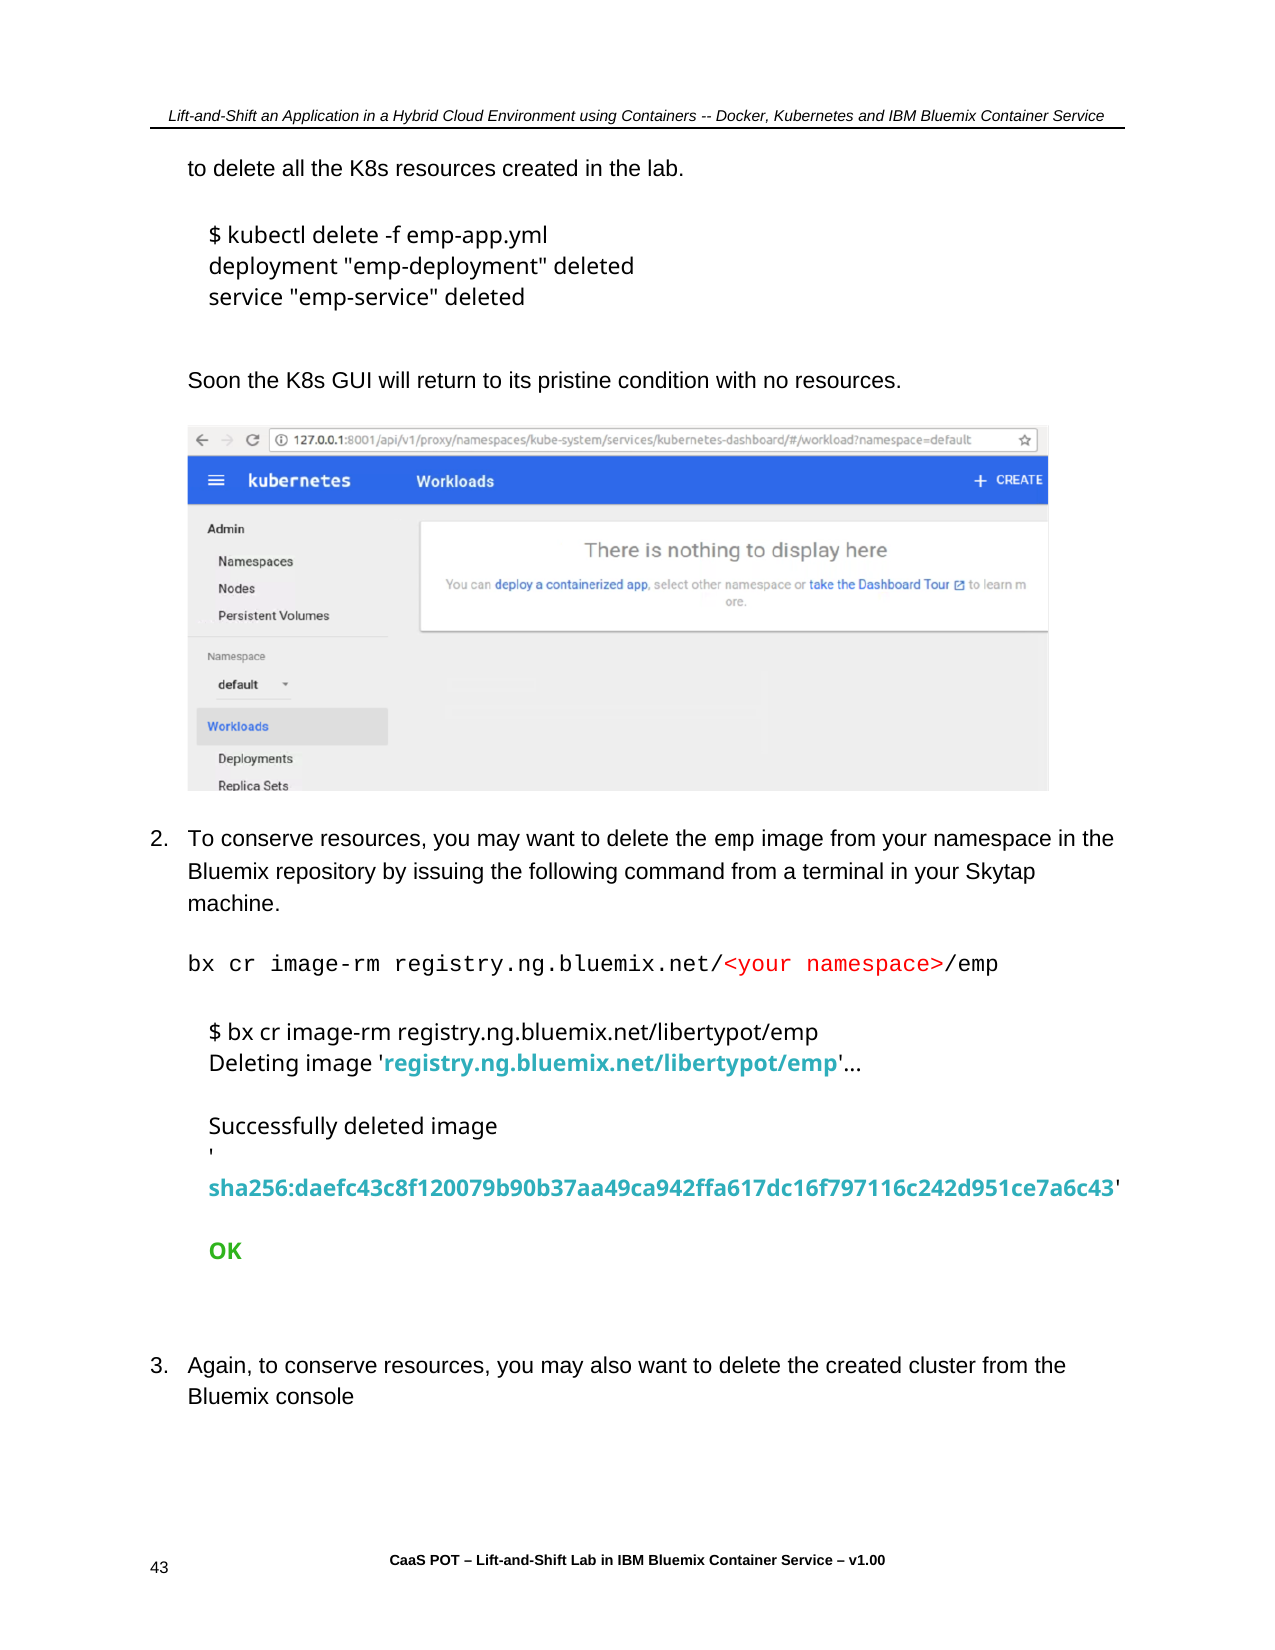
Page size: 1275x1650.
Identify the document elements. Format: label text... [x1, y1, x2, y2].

list Soon the K8s GUI will return to its pristine condition with no resources. [187, 362, 1125, 394]
text Successfully deleted image 'sha256:daefc43c8f120079b90b37aa49ca942ffa617dc16f797116c242d951ce7a6c43' [208, 1109, 1125, 1203]
text Deleting image 'registry.ng.bluemix.net/libertypot/emp'... [208, 1047, 1125, 1078]
text service "emp-service" deleted [208, 281, 1125, 312]
text $ kubectl delete -f emp-app.yml [208, 219, 1125, 250]
picture [187, 425, 1049, 791]
list To conserve resources, you may want to delete the emp image from your namespace in the Bluemix repository by issuing the following command from a terminal in your Skytap machine. [150, 822, 1125, 916]
list to delete all the K8s resources created in the lab. [187, 150, 1125, 181]
list bx cr image-rm registry.ng.bluemix.net/<your namespace>/emp [187, 947, 1125, 978]
list Again, to conserve resources, you may also want to delete the created cluster from the Bluemix console [150, 1347, 1125, 1409]
text deployment "emp-deployment" deleted [208, 250, 1125, 281]
text $ bx cr image-rm registry.ng.bluemix.net/libertypot/emp [208, 1016, 1125, 1047]
text OK [208, 1234, 1125, 1266]
